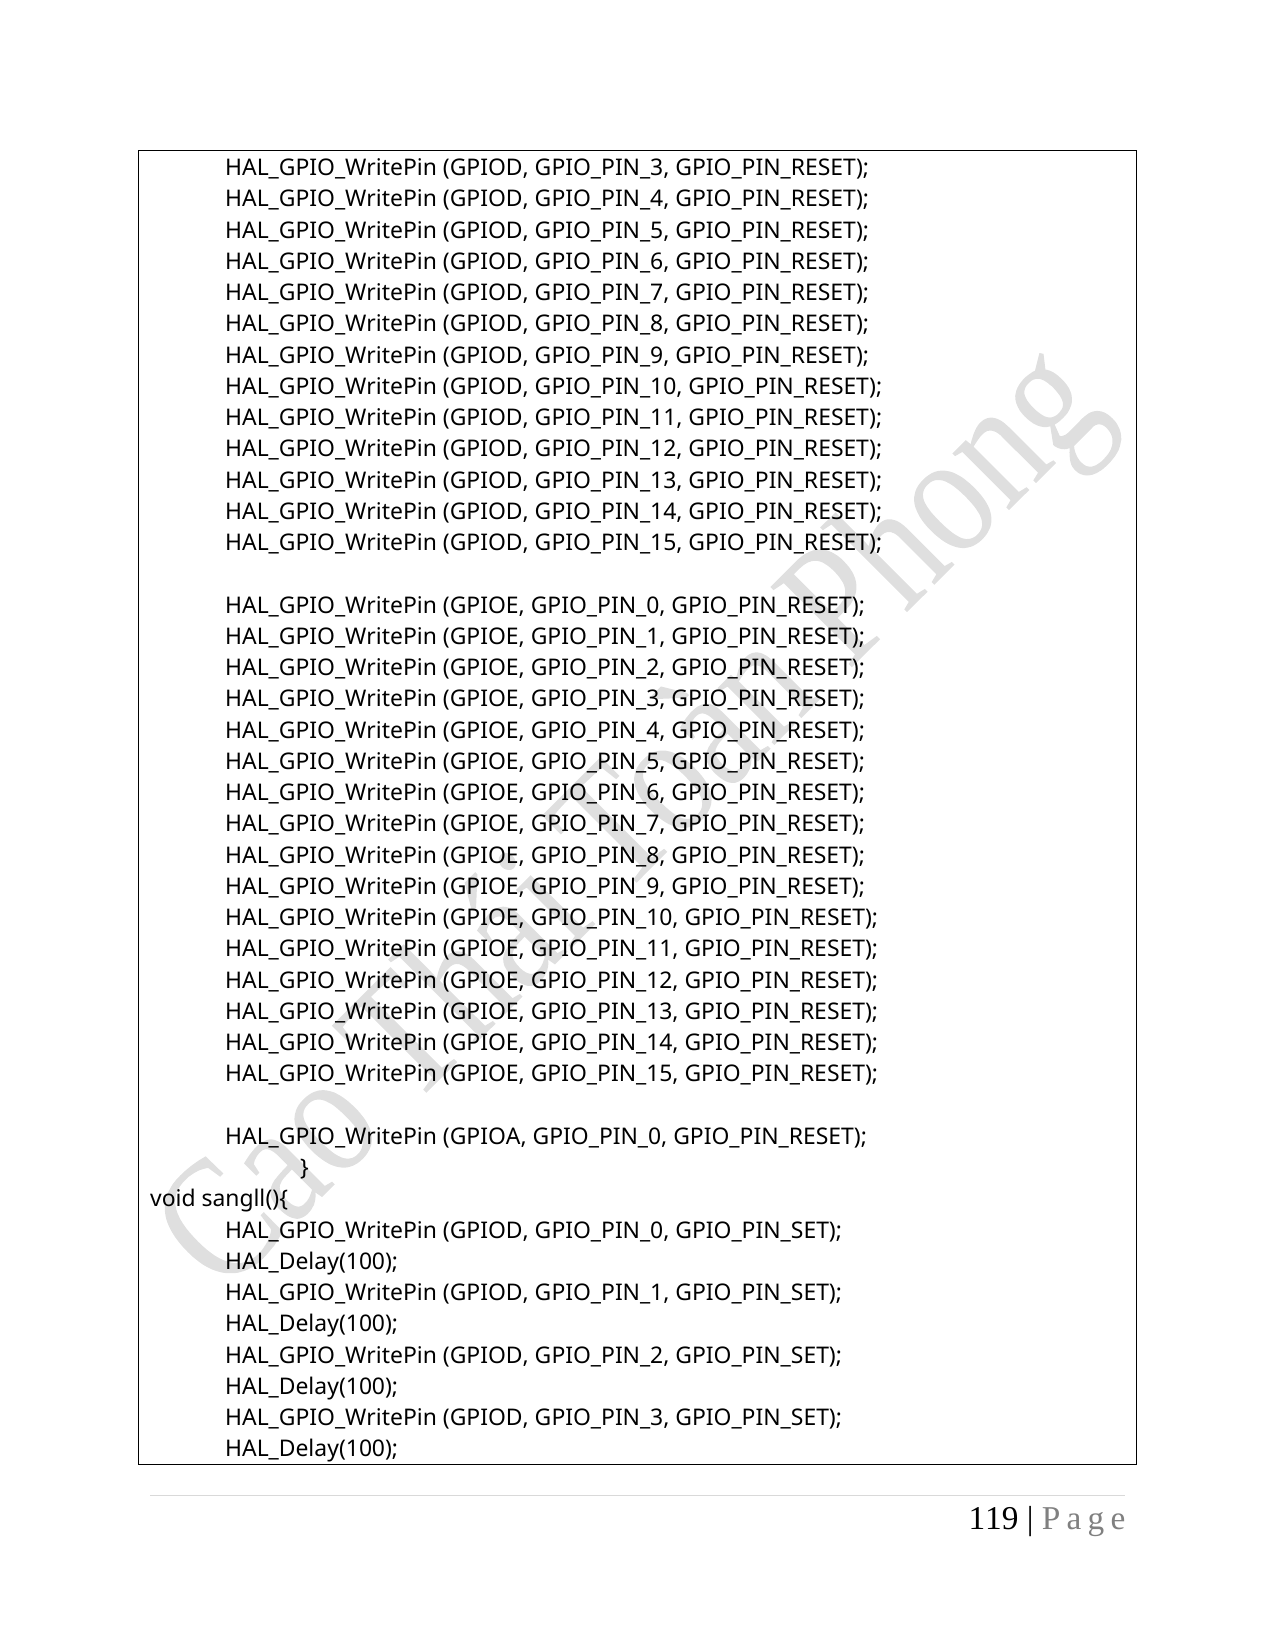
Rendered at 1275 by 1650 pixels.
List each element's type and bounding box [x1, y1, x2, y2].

table_header [139, 151, 1136, 1463]
